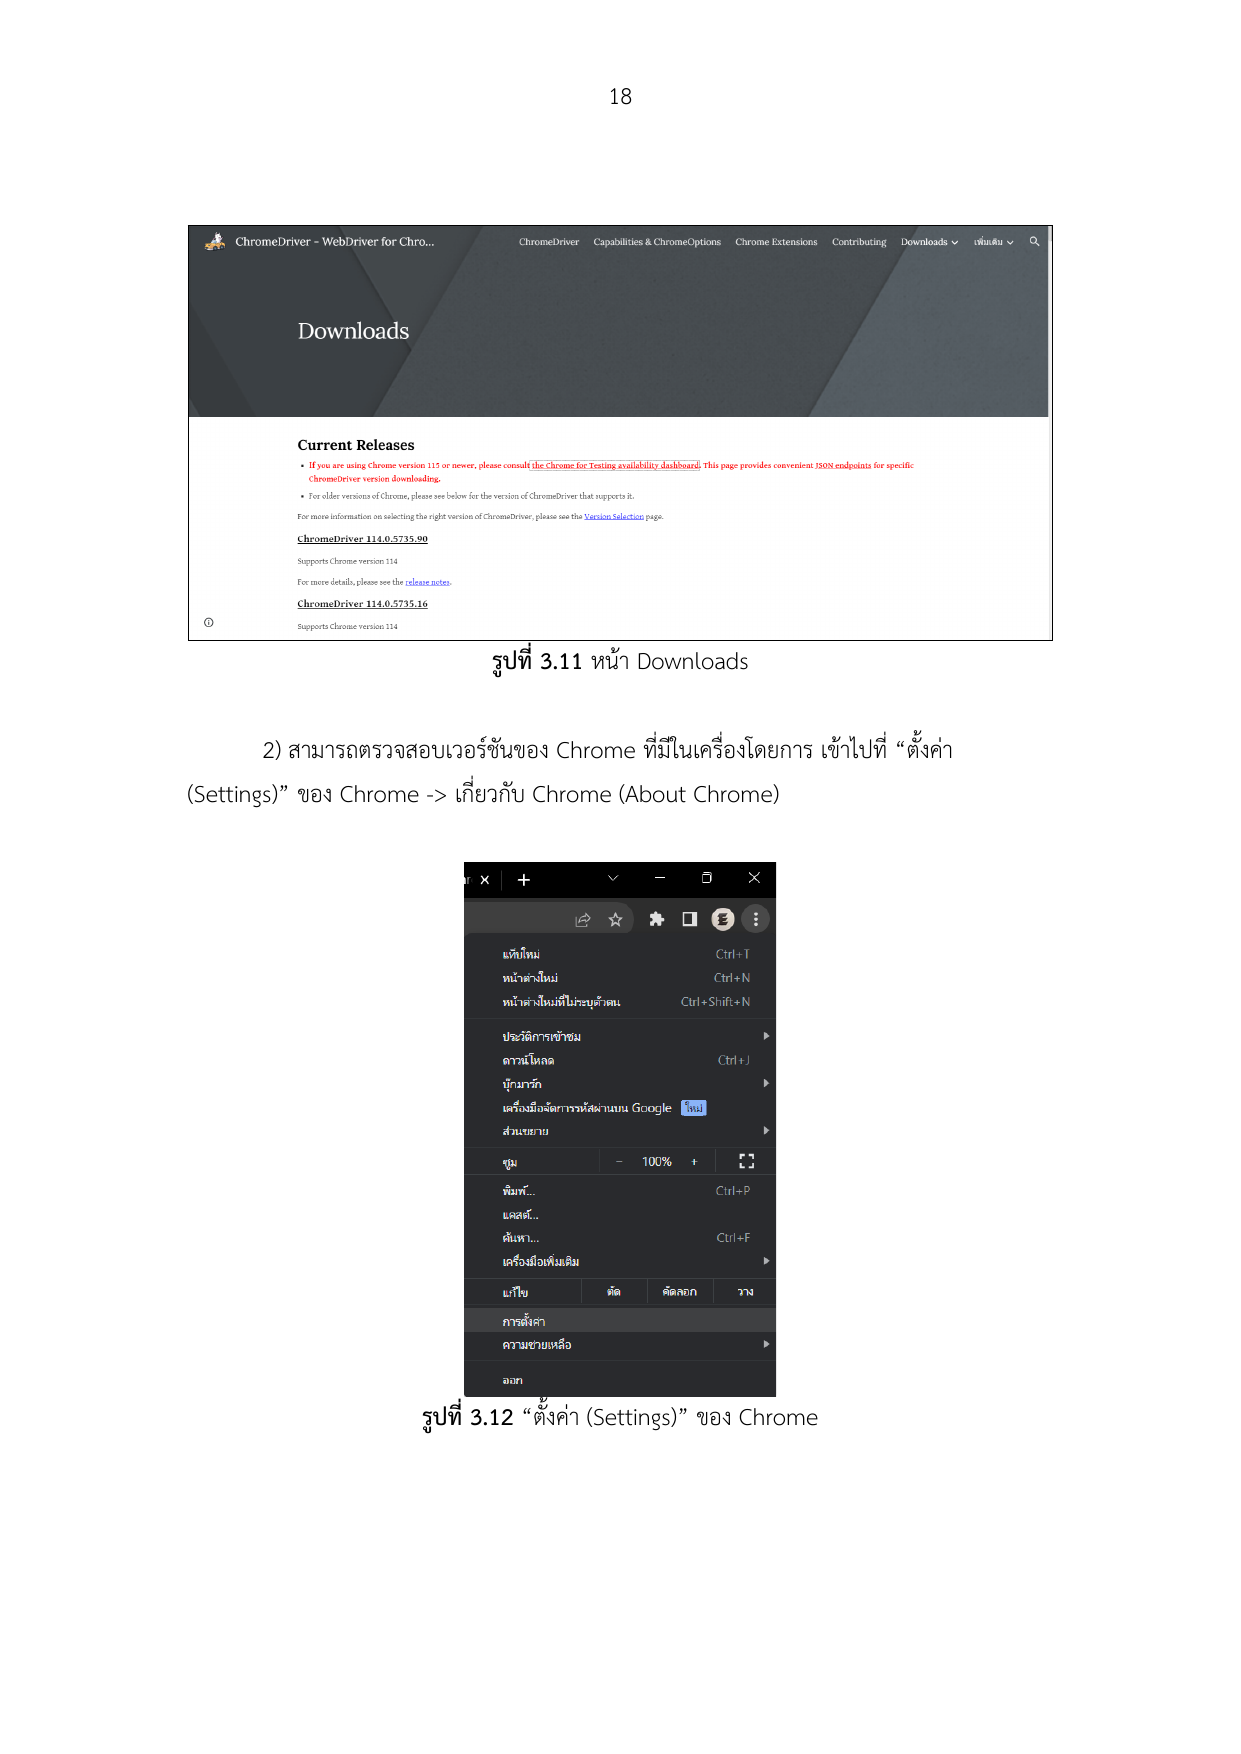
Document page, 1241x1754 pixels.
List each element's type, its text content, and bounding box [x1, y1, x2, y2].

text รูปที่ 3.11 หน้า Downloads [187, 641, 1053, 685]
text รูปที่ 3.12 “ตั้งค่า (Settings)” ของ Chrome [187, 1397, 1053, 1441]
text 2) สามารถตรวจสอบเวอร์ชันของ Chrome ที่มีในเครื่องโดยการ เข้าไปที่ “ตั้งค่า (Settings)” ของ Chrome -> เกี่ยวกับ Chrome (About Chrome) [187, 729, 1053, 818]
picture [189, 226, 1052, 640]
picture [464, 862, 777, 1397]
